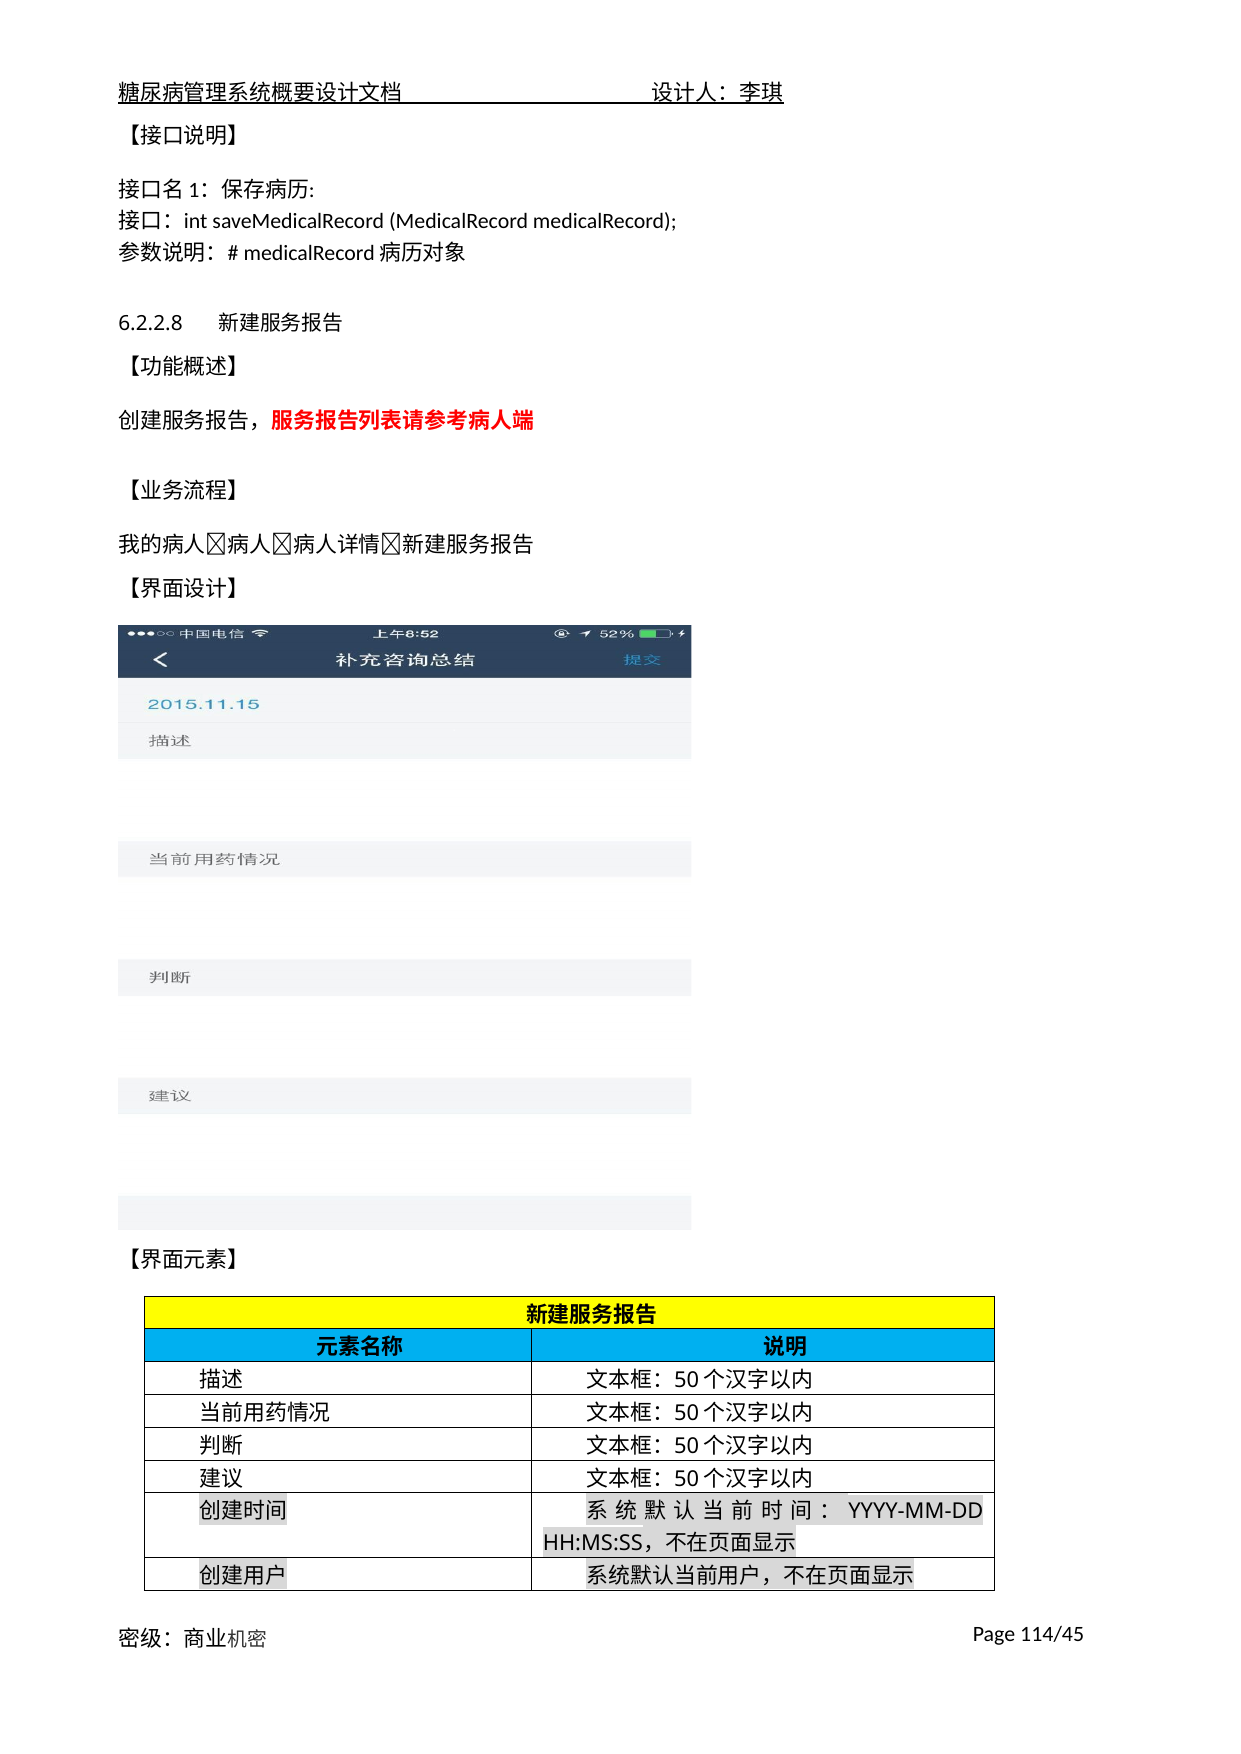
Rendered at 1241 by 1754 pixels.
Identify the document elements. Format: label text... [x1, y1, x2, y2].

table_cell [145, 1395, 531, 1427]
picture [118, 625, 692, 1230]
text 我的病人病人病人详情新建服务报告 [118, 527, 1122, 559]
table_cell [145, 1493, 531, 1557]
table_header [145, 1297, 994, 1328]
text 接口：int saveMedicalRecord (MedicalRecord medicalRecord); [118, 203, 1122, 235]
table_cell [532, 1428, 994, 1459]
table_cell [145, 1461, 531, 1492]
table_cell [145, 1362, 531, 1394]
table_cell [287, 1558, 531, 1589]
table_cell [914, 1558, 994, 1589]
subtitle 【接口说明】 [118, 118, 1122, 150]
subtitle 【功能概述】 [118, 349, 1122, 381]
subtitle 【业务流程】 [118, 473, 1122, 505]
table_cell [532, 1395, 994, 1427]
subtitle 【界面元素】 [118, 1242, 1122, 1273]
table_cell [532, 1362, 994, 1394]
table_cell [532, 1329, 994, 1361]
text 参数说明：# medicalRecord病历对象 [118, 235, 1122, 267]
text 接口名1：保存病历: [118, 172, 1122, 203]
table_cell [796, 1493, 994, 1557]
subtitle 【界面设计】 [118, 571, 1122, 603]
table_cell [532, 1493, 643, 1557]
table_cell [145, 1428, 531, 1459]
text 创建服务报告，服务报告列表请参考病人端 [118, 403, 1122, 434]
subtitle 新建服务报告 [118, 306, 1122, 336]
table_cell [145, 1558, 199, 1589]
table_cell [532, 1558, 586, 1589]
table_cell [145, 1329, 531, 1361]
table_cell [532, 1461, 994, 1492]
